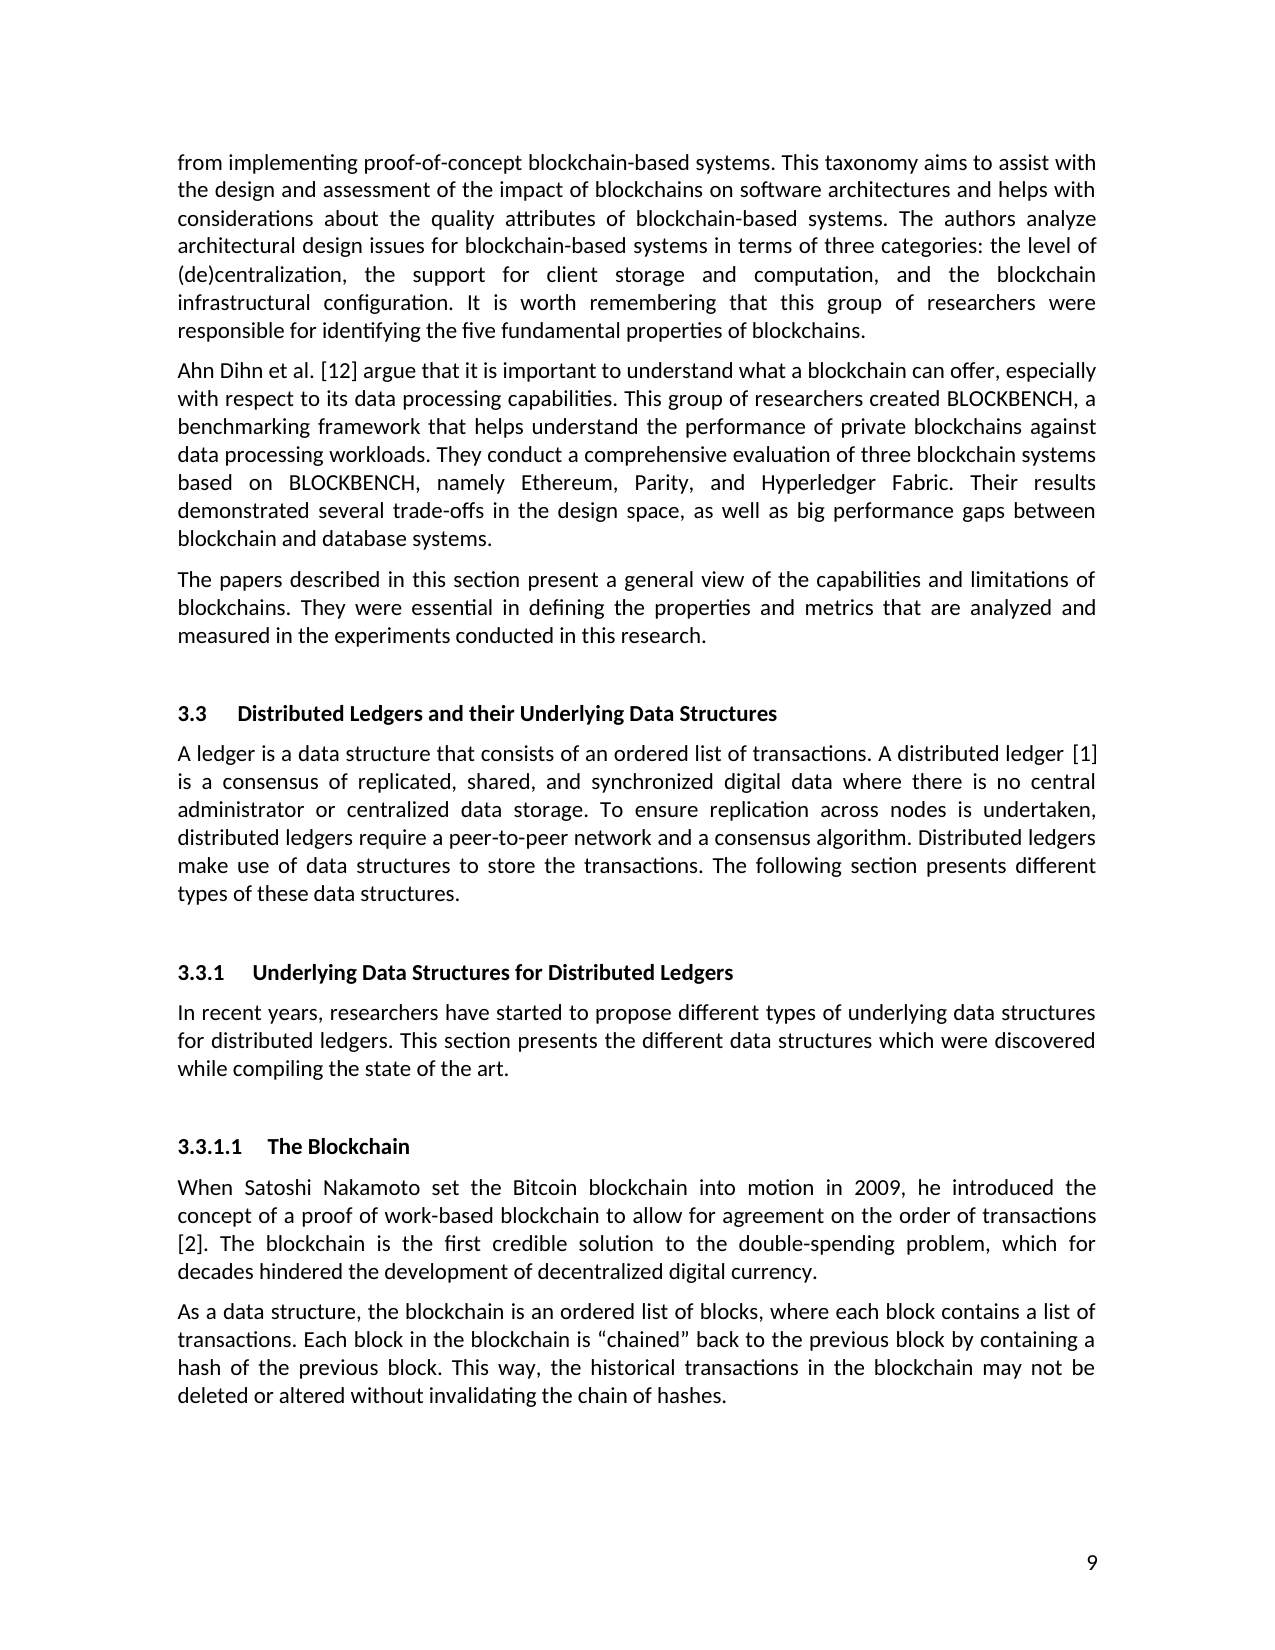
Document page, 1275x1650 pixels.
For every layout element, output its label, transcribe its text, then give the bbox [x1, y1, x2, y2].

subtitle Underlying Data Structures for Distributed Ledgers [177, 958, 1098, 986]
subtitle Distributed Ledgers and their Underlying Data Structures [177, 699, 1098, 727]
text As a data structure, the blockchain is an ordered list of blocks, where each block contains a list of transactions. Each block in the blockchain is “chained” back to the previous block by containing a hash of the previous block. This way, the historical transactions in the blockchain may not be deleted or altered without invalidating the chain of hashes. [177, 1297, 1098, 1409]
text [177, 148, 1098, 344]
subtitle The Blockchain [177, 1132, 1098, 1160]
text The papers described in this section present a general view of the capabilities and limitations of blockchains. They were essential in defining the properties and metrics that are analyzed and measured in the experiments conducted in this research. [177, 565, 1098, 649]
text A ledger is a data structure that consists of an ordered list of transactions. A distributed ledger [1] is a consensus of replicated, shared, and synchronized digital data where there is no central administrator or centralized data storage. To ensure replication across nodes is undertaken, distributed ledgers require a peer-to-peer network and a consensus algorithm. Distributed ledgers make use of data structures to store the transactions. The following section presents different types of these data structures. [177, 739, 1098, 908]
text In recent years, researchers have started to propose different types of underlying data structures for distributed ledgers. This section presents the different data structures which were discovered while compiling the state of the art. [177, 998, 1098, 1082]
text Ahn Dihn et al. [12] argue that it is important to understand what a blockchain can offer, especially with respect to its data processing capabilities. This group of researchers created BLOCKBENCH, a benchmarking framework that helps understand the performance of private blockchains against data processing workloads. They conduct a comprehensive evaluation of three blockchain systems based on BLOCKBENCH, namely Ethereum, Parity, and Hyperledger Fabric. Their results demonstrated several trade-offs in the design space, as well as big performance gaps between blockchain and database systems. [177, 356, 1098, 552]
text When Satoshi Nakamoto set the Bitcoin blockchain into motion in 2009, he introduced the concept of a proof of work-based blockchain to allow for agreement on the order of transactions [2]. The blockchain is the first credible solution to the double-spending problem, which for decades hindered the development of decentralized digital currency. [177, 1173, 1098, 1285]
